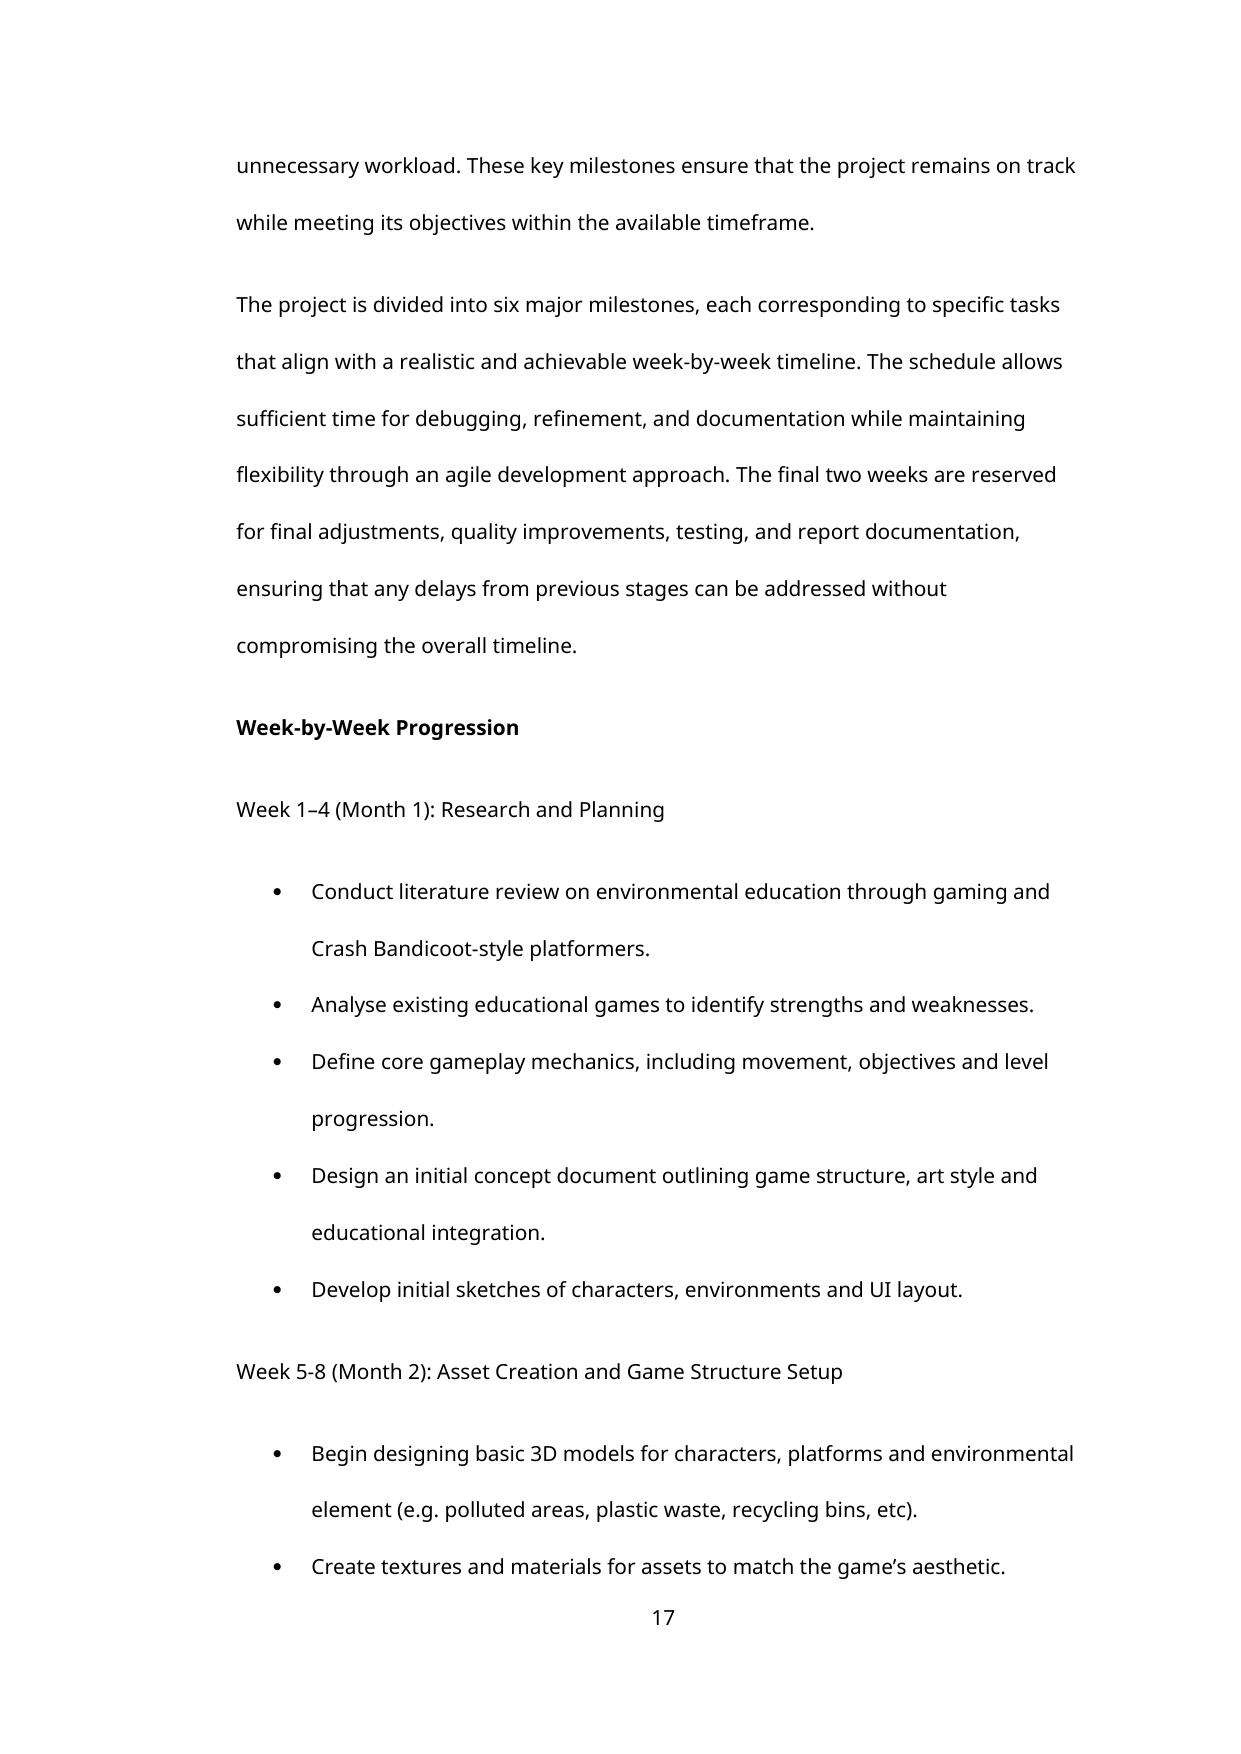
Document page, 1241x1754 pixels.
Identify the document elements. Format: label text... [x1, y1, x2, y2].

list Analyse existing educational games to identify strengths and weaknesses. [274, 991, 1090, 1019]
text Week 1–4 (Month 1): Research and Planning [236, 795, 1090, 823]
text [236, 151, 1090, 237]
list Create textures and materials for assets to match the game’s aesthetic. [274, 1552, 1090, 1581]
text Week 5-8 (Month 2): Asset Creation and Game Structure Setup [236, 1357, 1090, 1385]
list Begin designing basic 3D models for characters, platforms and environmental element (e.g. polluted areas, plastic waste, recycling bins, etc). [274, 1439, 1090, 1524]
list Conduct literature review on environmental education through gaming and Crash Bandicoot-style platformers. [274, 877, 1090, 962]
list Design an initial concept document outlining game structure, art style and educational integration. [274, 1161, 1090, 1247]
text Week-by-Week Progression [236, 713, 1090, 742]
list Define core gameplay mechanics, including movement, objectives and level progression. [274, 1047, 1090, 1133]
list Develop initial sketches of characters, environments and UI layout. [274, 1275, 1090, 1303]
text The project is divided into six major milestones, each corresponding to specific tasks that align with a realistic and achievable week-by-week timeline. The schedule allows sufficient time for debugging, refinement, and documentation while maintaining flexibility through an agile development approach. The final two weeks are reserved for final adjustments, quality improvements, testing, and report documentation, ensuring that any delays from previous stages can be addressed without compromising the overall timeline. [236, 290, 1090, 660]
